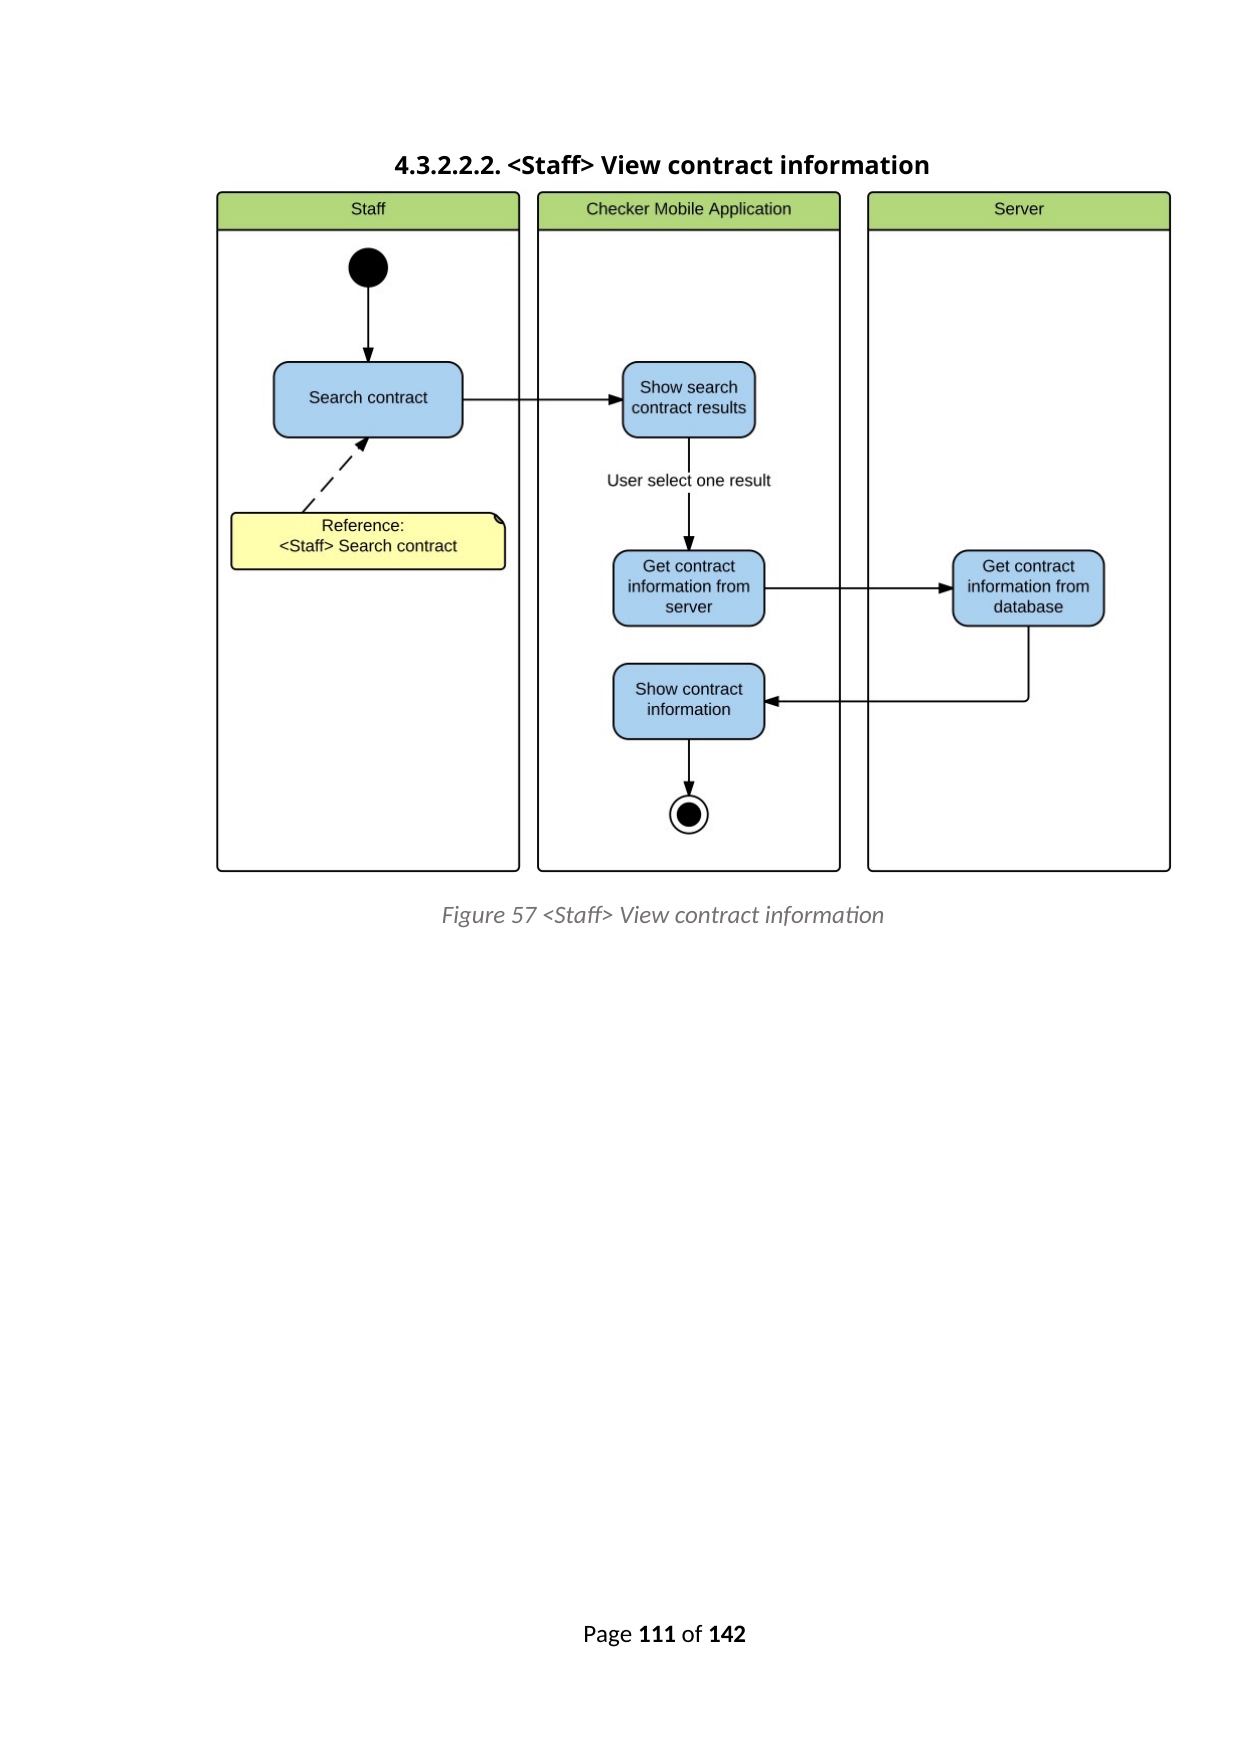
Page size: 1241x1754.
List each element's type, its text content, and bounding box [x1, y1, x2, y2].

subtitle <Staff> View contract information [394, 148, 1122, 181]
picture [206, 181, 1182, 880]
